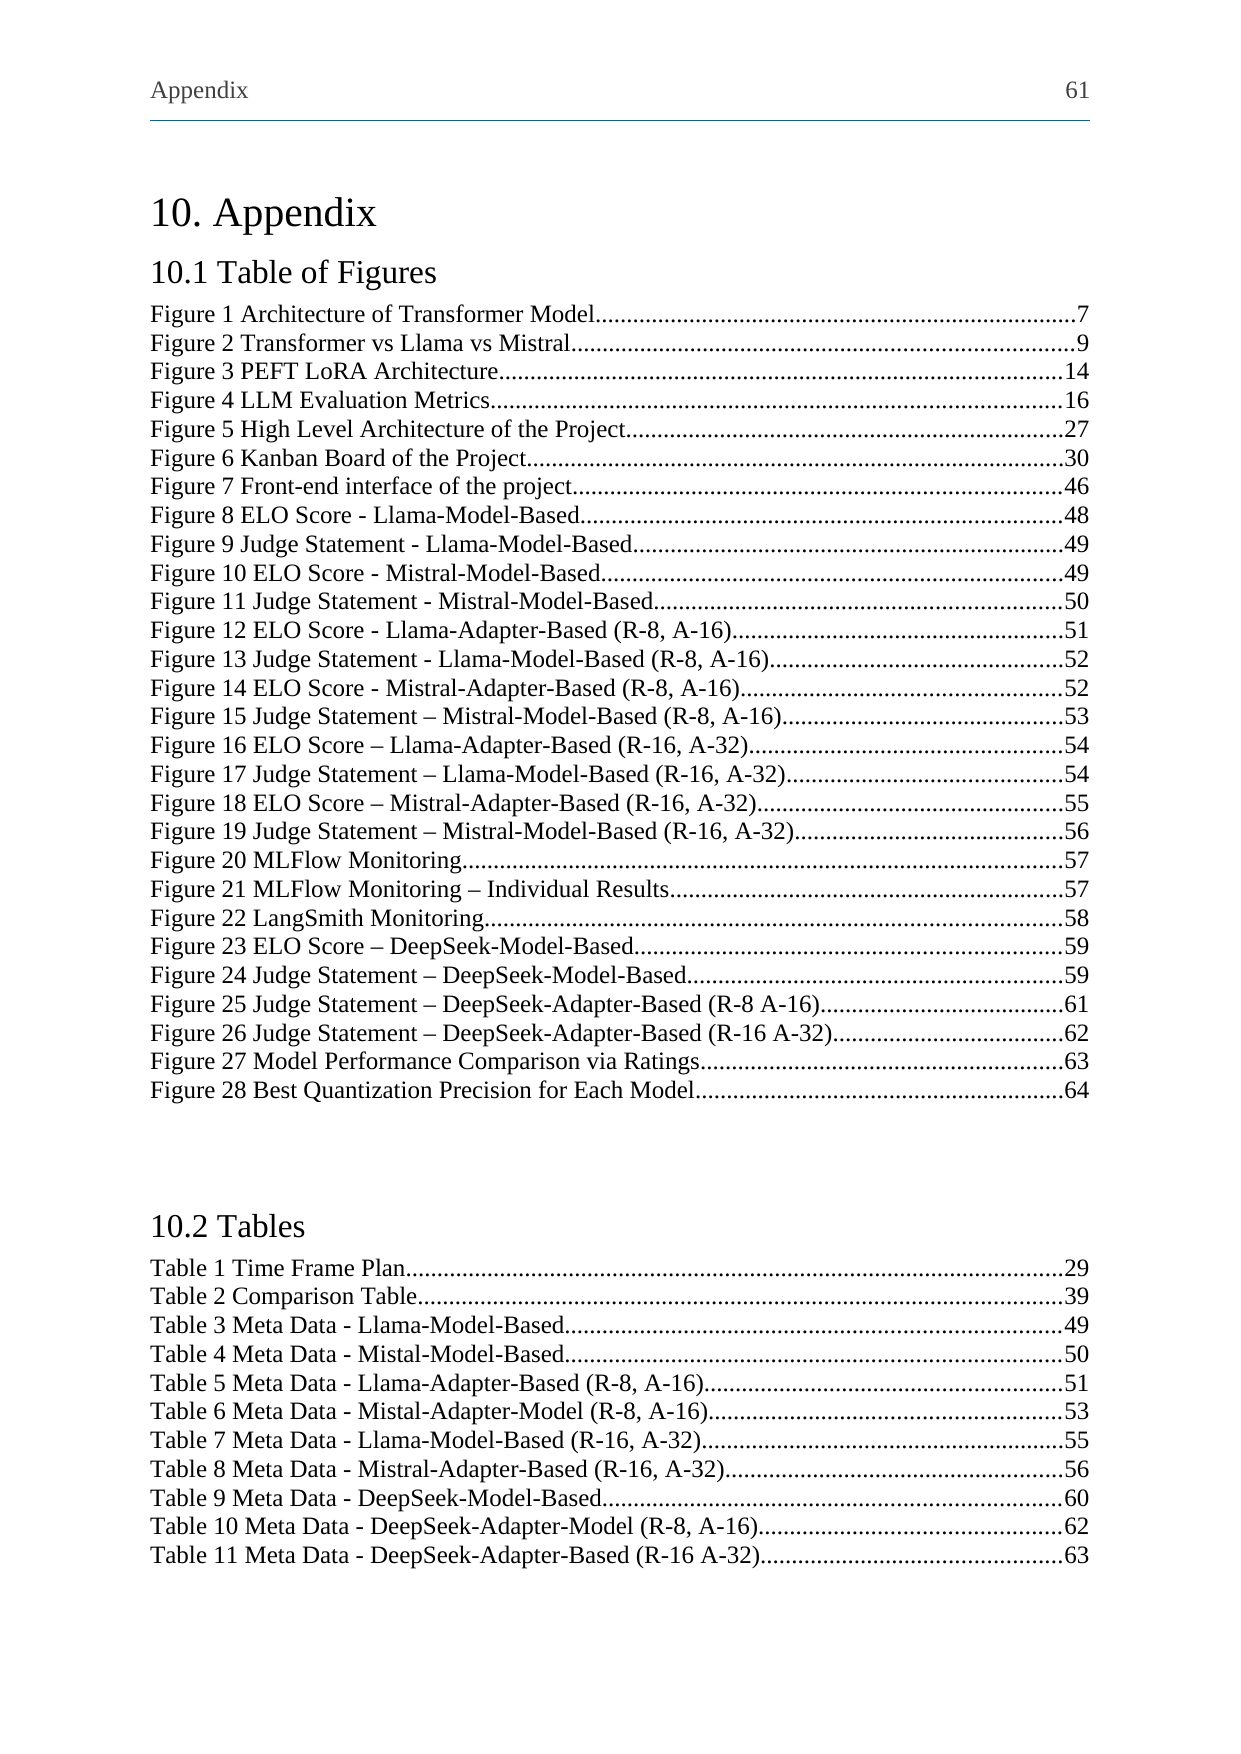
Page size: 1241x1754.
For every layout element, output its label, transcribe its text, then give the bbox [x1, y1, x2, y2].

subtitle 10.2 Tables [150, 1206, 1090, 1244]
text Figure 11 Judge Statement - Mistral-Model-Based 50 [150, 586, 1090, 615]
text Table 10 Meta Data - DeepSeek-Adapter-Model (R-8, A-16) 62 [150, 1511, 1090, 1540]
text Figure 24 Judge Statement – DeepSeek-Model-Based 59 [150, 960, 1090, 989]
subtitle 10. Appendix [150, 188, 1090, 236]
text Figure 5 High Level Architecture of the Project 27 [150, 414, 1090, 443]
text Figure 10 ELO Score - Mistral-Model-Based 49 [150, 558, 1090, 586]
text Table 6 Meta Data - Mistal-Adapter-Model (R-8, A-16) 53 [150, 1396, 1090, 1425]
text Table 9 Meta Data - DeepSeek-Model-Based 60 [150, 1483, 1090, 1511]
text Table 5 Meta Data - Llama-Adapter-Based (R-8, A-16) 51 [150, 1368, 1090, 1396]
text Figure 8 ELO Score - Llama-Model-Based 48 [150, 500, 1090, 529]
text Figure 13 Judge Statement - Llama-Model-Based (R-8, A-16) 52 [150, 644, 1090, 673]
text Figure 6 Kanban Board of the Project 30 [150, 443, 1090, 471]
text Figure 7 Front-end interface of the project 46 [150, 471, 1090, 500]
text Figure 21 MLFlow Monitoring – Individual Results 57 [150, 874, 1090, 903]
text Figure 3 PEFT LoRA Architecture 14 [150, 356, 1090, 385]
text Figure 20 MLFlow Monitoring 57 [150, 845, 1090, 874]
text Table 11 Meta Data - DeepSeek-Adapter-Based (R-16 A-32) 63 [150, 1540, 1090, 1569]
text Figure 18 ELO Score – Mistral-Adapter-Based (R-16, A-32) 55 [150, 788, 1090, 816]
text Figure 25 Judge Statement – DeepSeek-Adapter-Based (R-8 A-16) 61 [150, 989, 1090, 1018]
text Figure 22 LangSmith Monitoring 58 [150, 903, 1090, 931]
text Figure 14 ELO Score - Mistral-Adapter-Based (R-8, A-16) 52 [150, 673, 1090, 701]
text Figure 2 Transformer vs Llama vs Mistral 9 [150, 328, 1090, 356]
text Figure 9 Judge Statement - Llama-Model-Based 49 [150, 529, 1090, 558]
text Figure 27 Model Performance Comparison via Ratings 63 [150, 1046, 1090, 1075]
text Figure 16 ELO Score – Llama-Adapter-Based (R-16, A-32) 54 [150, 730, 1090, 759]
text Table 8 Meta Data - Mistral-Adapter-Based (R-16, A-32) 56 [150, 1454, 1090, 1483]
text Figure 4 LLM Evaluation Metrics 16 [150, 385, 1090, 414]
text Table 4 Meta Data - Mistal-Model-Based 50 [150, 1339, 1090, 1368]
text Figure 15 Judge Statement – Mistral-Model-Based (R-8, A-16) 53 [150, 701, 1090, 730]
text Table 1 Time Frame Plan 29 [150, 1253, 1090, 1281]
text Figure 26 Judge Statement – DeepSeek-Adapter-Based (R-16 A-32) 62 [150, 1018, 1090, 1046]
text Figure 19 Judge Statement – Mistral-Model-Based (R-16, A-32) 56 [150, 816, 1090, 845]
text Table 2 Comparison Table 39 [150, 1281, 1090, 1310]
text Figure 28 Best Quantization Precision for Each Model 64 [150, 1075, 1090, 1104]
subtitle 10.1 Table of Figures [150, 252, 1090, 291]
text Table 3 Meta Data - Llama-Model-Based 49 [150, 1310, 1090, 1339]
text Figure 23 ELO Score – DeepSeek-Model-Based 59 [150, 931, 1090, 960]
text Figure 12 ELO Score - Llama-Adapter-Based (R-8, A-16) 51 [150, 615, 1090, 644]
text Table 7 Meta Data - Llama-Model-Based (R-16, A-32) 55 [150, 1425, 1090, 1454]
text Figure 1 Architecture of Transformer Model 7 [150, 299, 1090, 328]
text Figure 17 Judge Statement – Llama-Model-Based (R-16, A-32) 54 [150, 759, 1090, 788]
